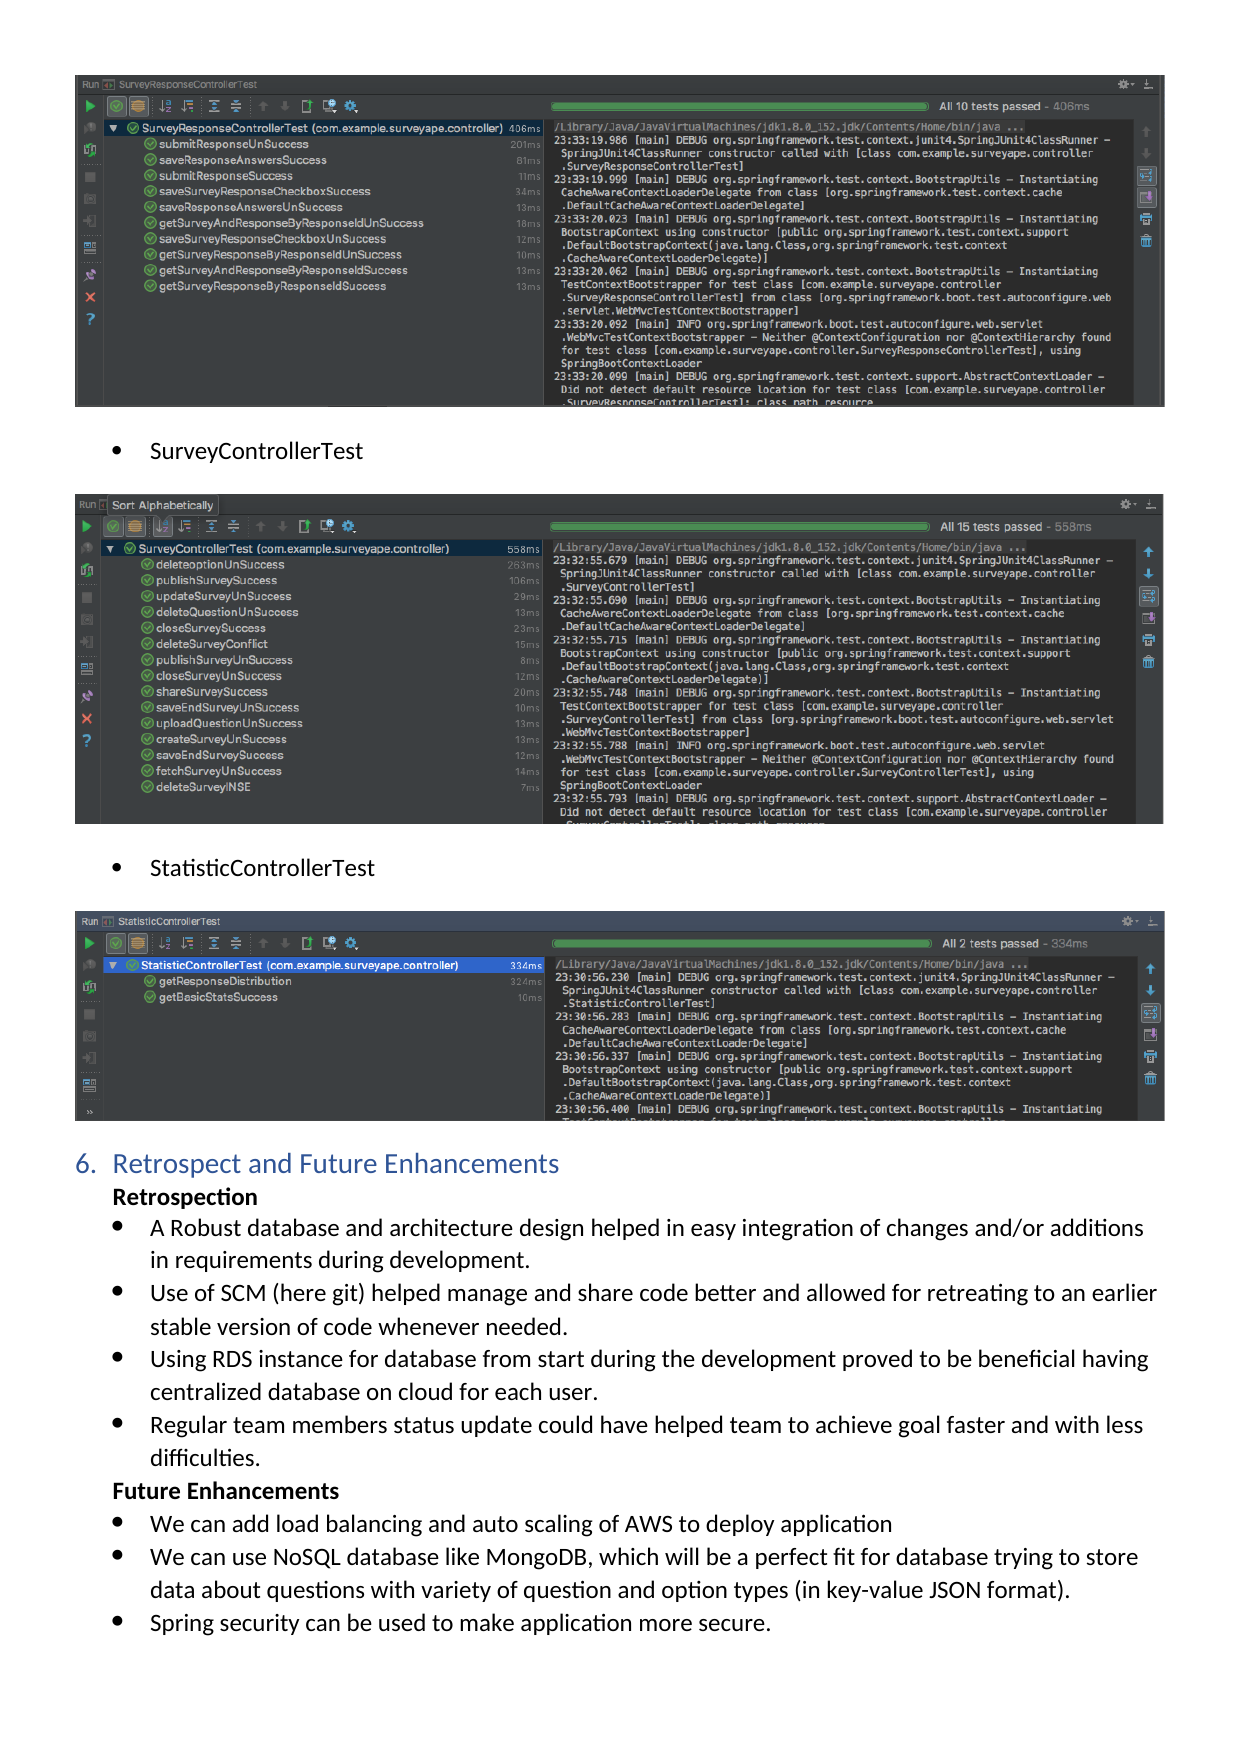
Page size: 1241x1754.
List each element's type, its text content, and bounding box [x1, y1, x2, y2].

picture [75, 75, 1165, 407]
text Future Enhancements [112, 1475, 1165, 1506]
list We can add load balancing and auto scaling of AWS to deploy application [112, 1508, 1165, 1539]
picture [75, 911, 1165, 1121]
subtitle Retrospect and Future Enhancements [75, 1146, 1165, 1181]
list StatisticControllerTest [112, 852, 1165, 883]
list Use of SCM (here git) helped manage and share code better and allowed for retreating to an earlier stable version of code whenever needed. [112, 1278, 1165, 1341]
list Spring security can be used to make application more secure. [112, 1607, 1165, 1638]
text Retrospection [112, 1181, 1165, 1212]
list Using RDS instance for database from start during the development proved to be beneficial having centralized database on cloud for each user. [112, 1343, 1165, 1407]
list Regular team members status update could have helped team to achieve goal faster and with less difficulties. [112, 1409, 1165, 1473]
list SurveyControllerTest [112, 436, 1165, 466]
list We can use NoSQL database like MongoDB, which will be a perfect fit for database trying to store data about questions with variety of question and option types (in key-value JSON format). [112, 1541, 1165, 1605]
list A Robust database and architecture design helped in easy integration of changes and/or additions in requirements during development. [112, 1212, 1165, 1275]
picture [75, 494, 1164, 824]
